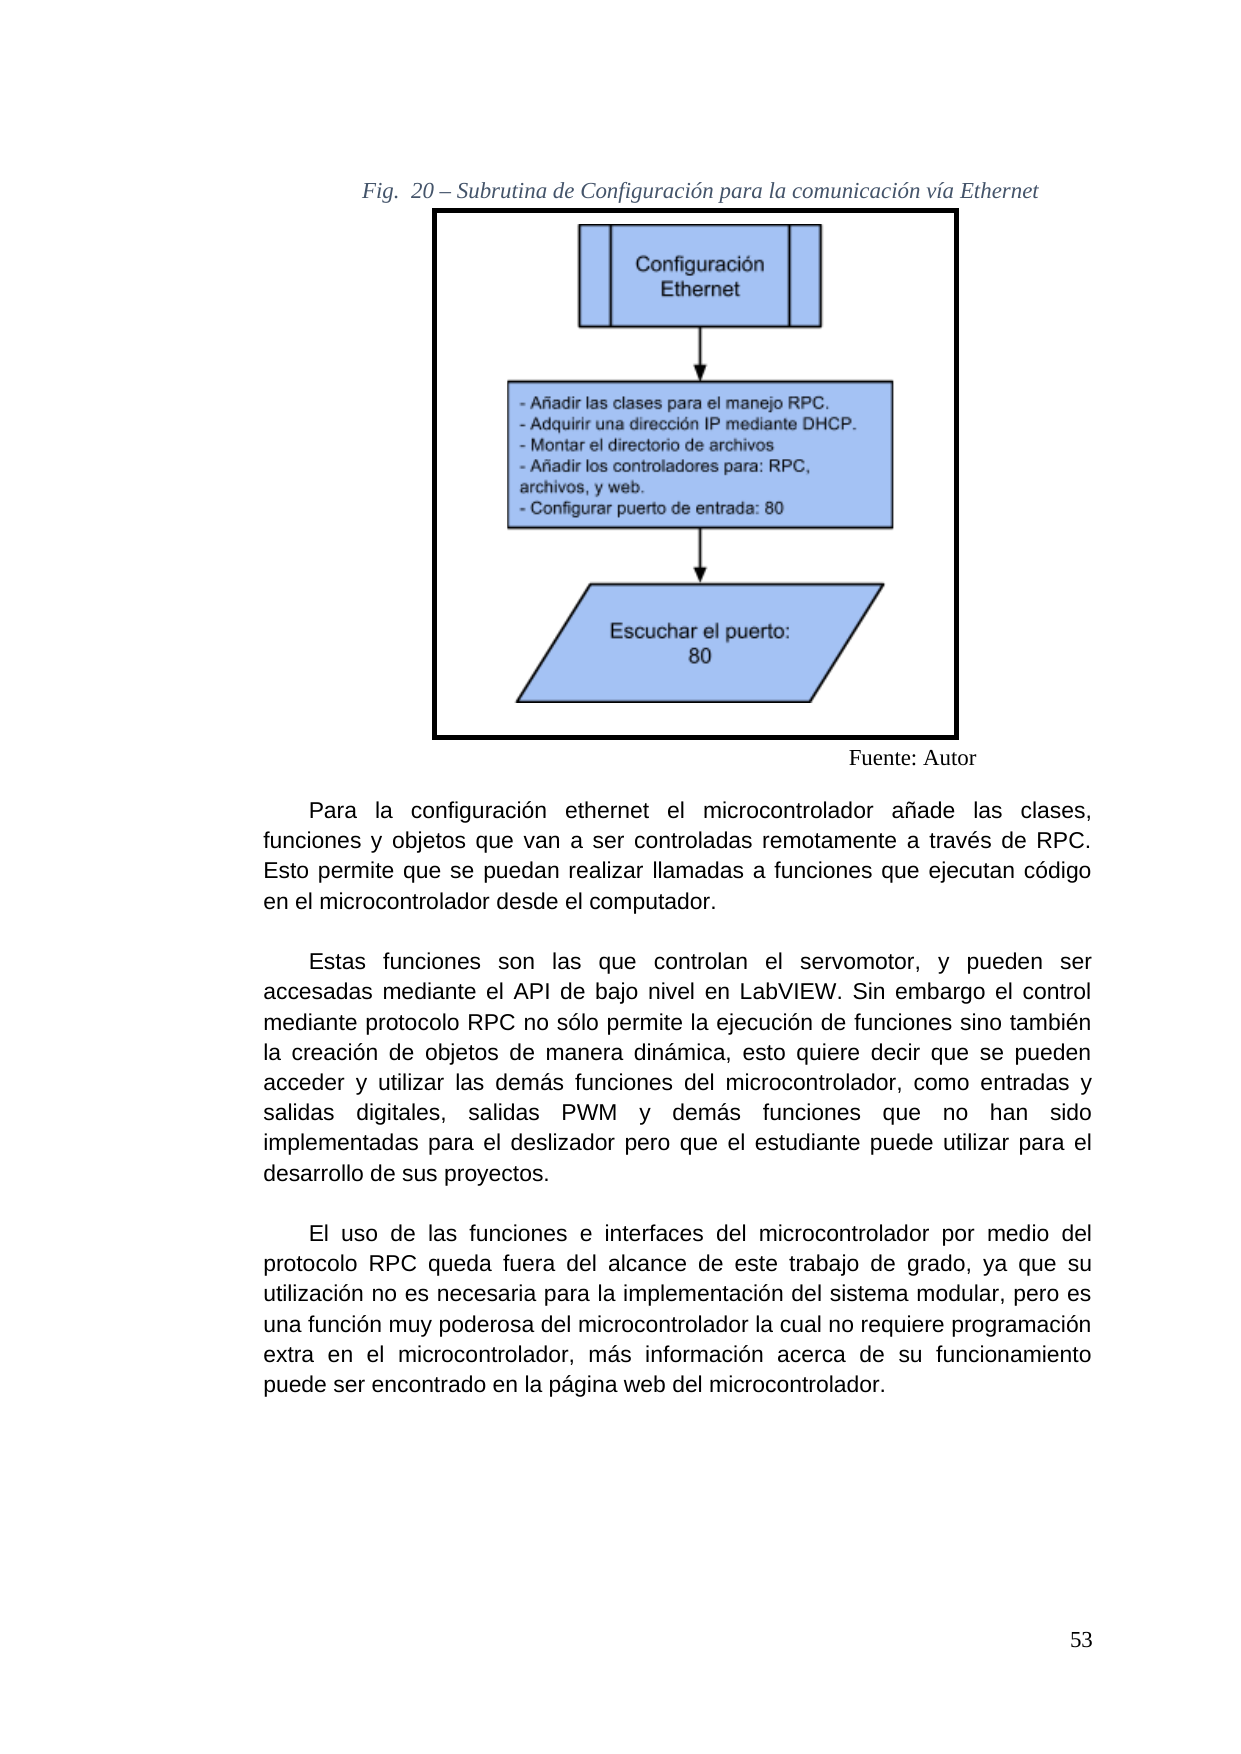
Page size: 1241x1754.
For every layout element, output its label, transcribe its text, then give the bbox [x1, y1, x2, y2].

text Estas funciones son las que controlan el servomotor, y pueden ser accesadas mediante el API de bajo nivel en LabVIEW. Sin embargo el control mediante protocolo RPC no sólo permite la ejecución de funciones sino también la creación de objetos de manera dinámica, esto quiere decir que se pueden acceder y utilizar las demás funciones del microcontrolador, como entradas y salidas digitales, salidas PWM y demás funciones que no han sido implementadas para el deslizador pero que el estudiante puede utilizar para el desarrollo de sus proyectos. [263, 948, 1092, 1186]
text Para la configuración ethernet el microcontrolador añade las clases, funciones y objetos que van a ser controladas remotamente a través de RPC. Esto permite que se puedan realizar llamadas a funciones que ejecutan código en el microcontrolador desde el computador. [263, 797, 1092, 914]
text El uso de las funciones e interfaces del microcontrolador por medio del protocolo RPC queda fuera del alcance de este trabajo de grado, ya que su utilización no es necesaria para la implementación del sistema modular, pero es una función muy poderosa del microcontrolador la cual no requiere programación extra en el microcontrolador, más información acerca de su funcionamiento puede ser encontrado en la página web del microcontrolador. [263, 1220, 1092, 1397]
picture [507, 224, 894, 703]
text Fig. 20 – Subrutina de Configuración para la comunicación vía Ethernet [263, 177, 1092, 203]
